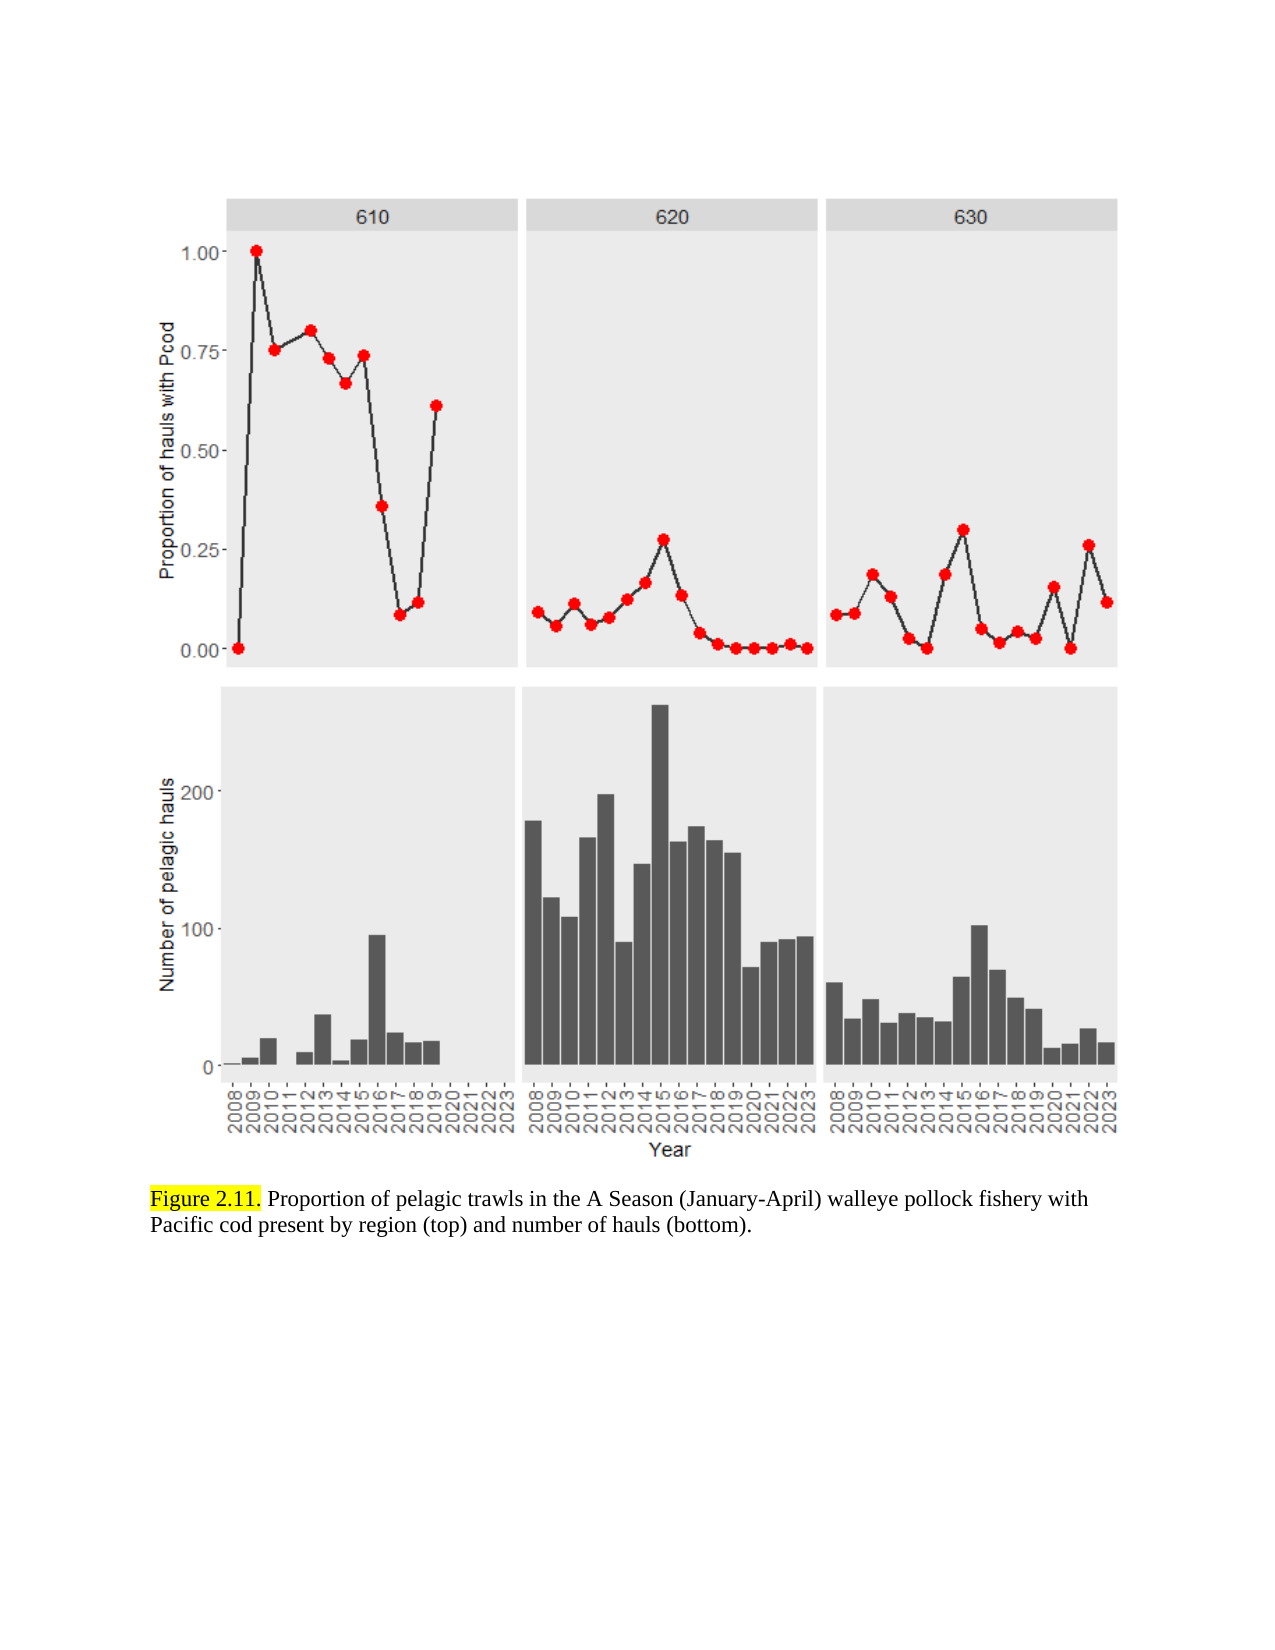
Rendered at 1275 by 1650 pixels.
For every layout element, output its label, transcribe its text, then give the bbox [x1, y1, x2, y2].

subtitle Figure 2.11. Proportion of pelagic trawls in the A Season (January-April) walleye pollock fishery with Pacific cod present by region (top) and number of hauls (bottom). [150, 1185, 1125, 1237]
picture [150, 193, 1125, 1168]
